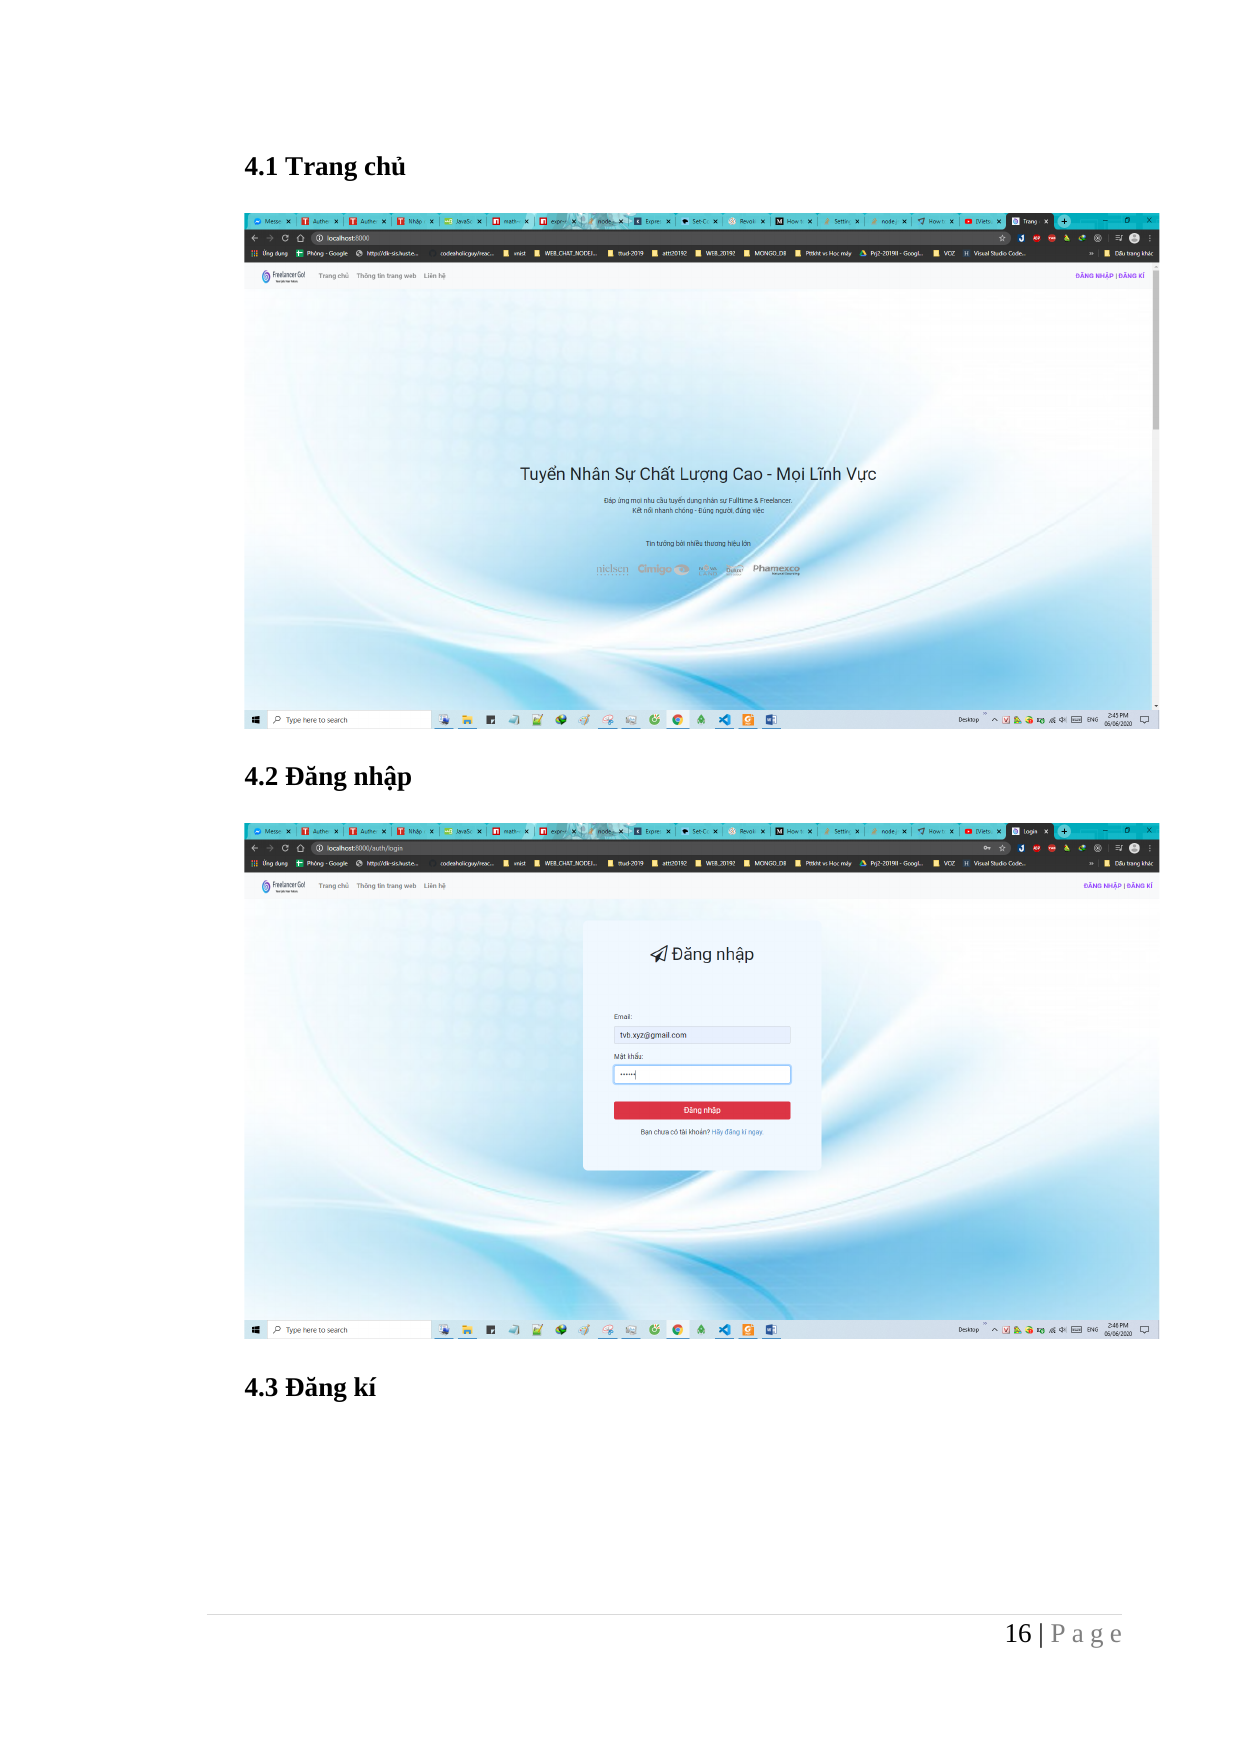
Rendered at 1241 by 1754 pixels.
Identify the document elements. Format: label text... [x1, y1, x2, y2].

text 4.1 Trang chủ [207, 150, 1122, 181]
text 4.2 Đăng nhập [207, 760, 1122, 791]
picture [244, 823, 1160, 1339]
picture [244, 213, 1160, 729]
text 4.3 Đăng kí [207, 1371, 1122, 1402]
